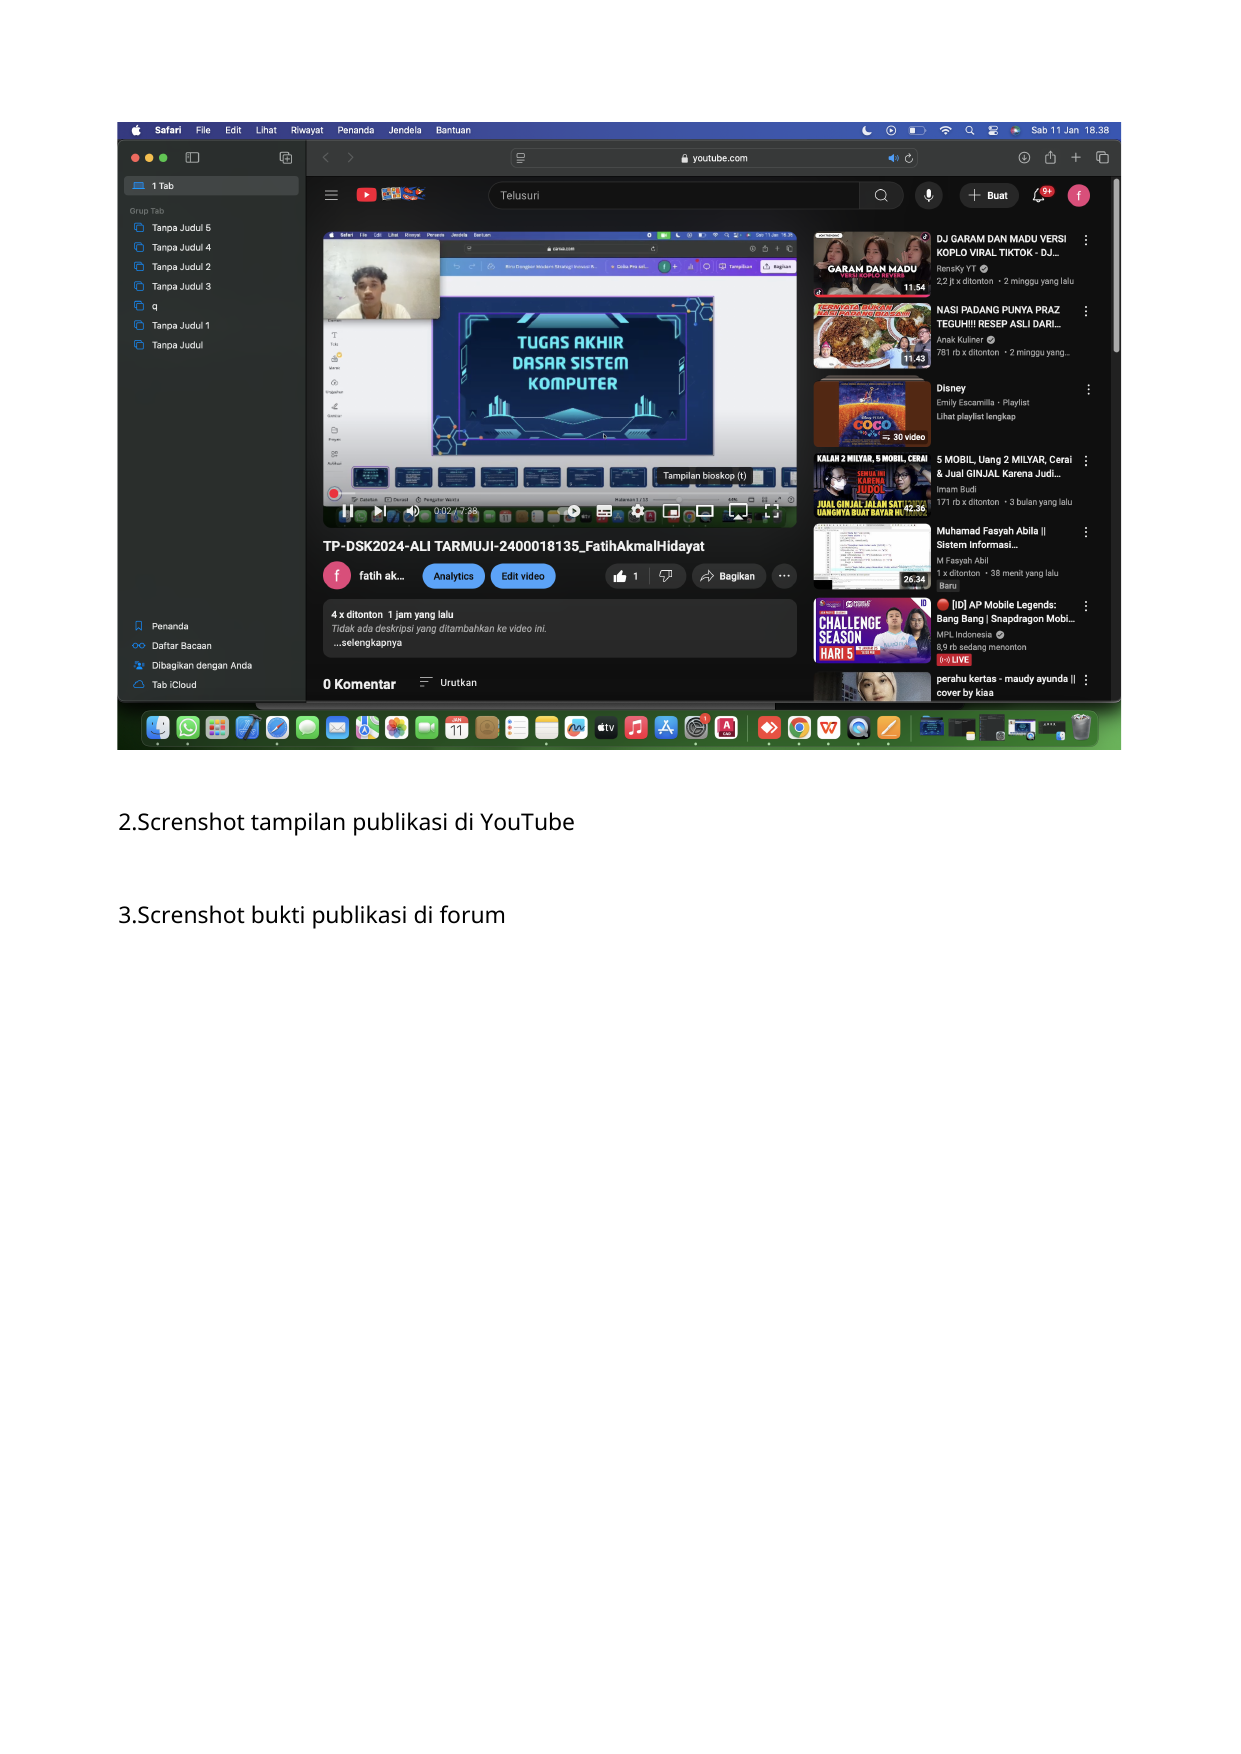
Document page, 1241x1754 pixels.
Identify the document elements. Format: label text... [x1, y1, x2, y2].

text 2.Screnshot tampilan publikasi di YouTube [118, 750, 1122, 837]
picture [117, 122, 1122, 750]
text 3.Screnshot bukti publikasi di forum [118, 899, 1122, 931]
